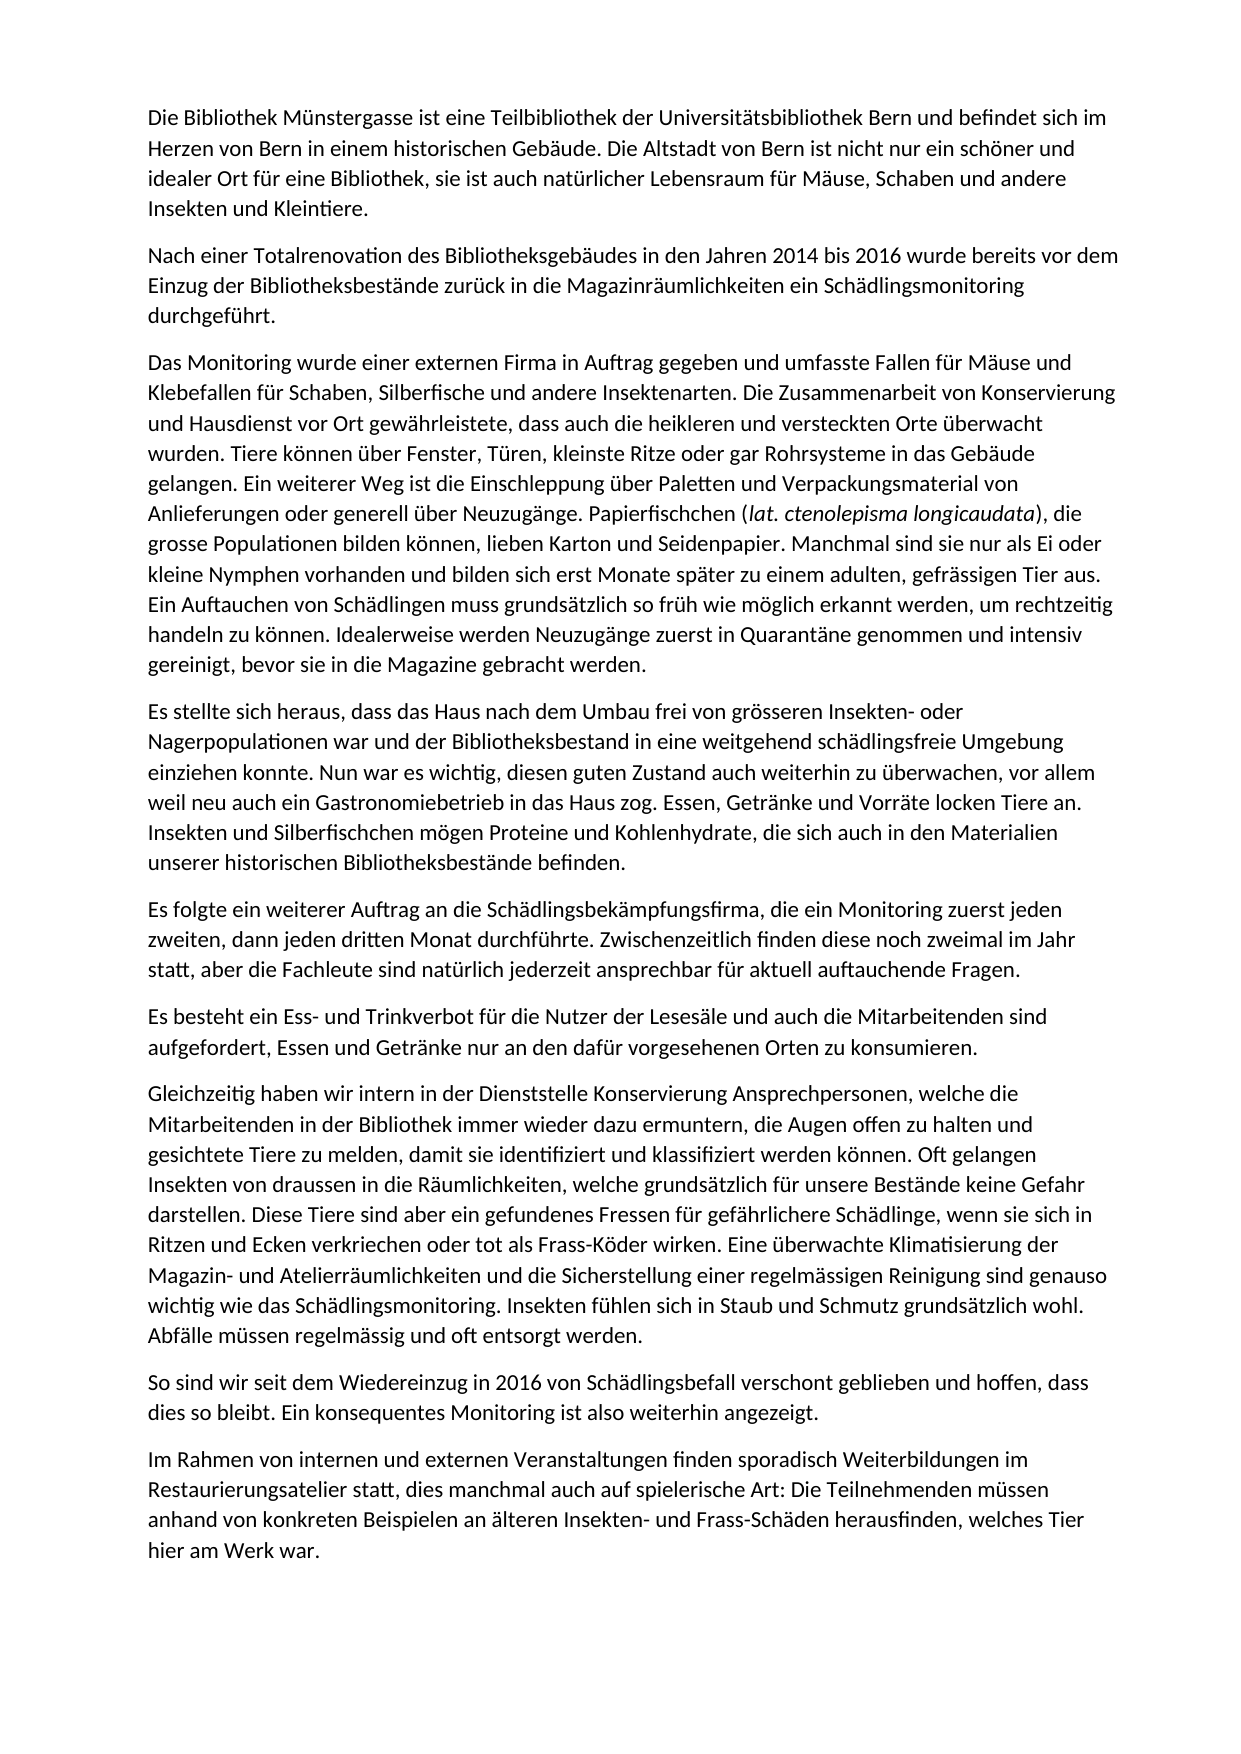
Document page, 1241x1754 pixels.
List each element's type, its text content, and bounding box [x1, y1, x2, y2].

text Im Rahmen von internen und externen Veranstaltungen finden sporadisch Weiterbildungen im Restaurierungsatelier statt, dies manchmal auch auf spielerische Art: Die Teilnehmenden müssen anhand von konkreten Beispielen an älteren Insekten- und Frass-Schäden herausfinden, welches Tier hier am Werk war. [148, 1445, 1122, 1564]
text Nach einer Totalrenovation des Bibliotheksgebäudes in den Jahren 2014 bis 2016 wurde bereits vor dem Einzug der Bibliotheksbestände zurück in die Magazinräumlichkeiten ein Schädlingsmonitoring durchgeführt. [148, 241, 1122, 329]
text Das Monitoring wurde einer externen Firma in Auftrag gegeben und umfasste Fallen für Mäuse und Klebefallen für Schaben, Silberfische und andere Insektenarten. Die Zusammenarbeit von Konservierung und Hausdienst vor Ort gewährleistete, dass auch die heikleren und versteckten Orte überwacht wurden. Tiere können über Fenster, Türen, kleinste Ritze oder gar Rohrsysteme in das Gebäude gelangen. Ein weiterer Weg ist die Einschleppung über Paletten und Verpackungsmaterial von Anlieferungen oder generell über Neuzugänge. Papierfischchen (lat. ctenolepisma longicaudata), die grosse Populationen bilden können, lieben Karton und Seidenpapier. Manchmal sind sie nur als Ei oder kleine Nymphen vorhanden und bilden sich erst Monate später zu einem adulten, gefrässigen Tier aus. Ein Auftauchen von Schädlingen muss grundsätzlich so früh wie möglich erkannt werden, um rechtzeitig handeln zu können. Idealerweise werden Neuzugänge zuerst in Quarantäne genommen und intensiv gereinigt, bevor sie in die Magazine gebracht werden. [148, 348, 1122, 678]
text So sind wir seit dem Wiedereinzug in 2016 von Schädlingsbefall verschont geblieben und hoffen, dass dies so bleibt. Ein konsequentes Monitoring ist also weiterhin angezeigt. [148, 1368, 1122, 1426]
text Es stellte sich heraus, dass das Haus nach dem Umbau frei von grösseren Insekten- oder Nagerpopulationen war und der Bibliotheksbestand in eine weitgehend schädlingsfreie Umgebung einziehen konnte. Nun war es wichtig, diesen guten Zustand auch weiterhin zu überwachen, vor allem weil neu auch ein Gastronomiebetrieb in das Haus zog. Essen, Getränke und Vorräte locken Tiere an. Insekten und Silberfischchen mögen Proteine und Kohlenhydrate, die sich auch in den Materialien unserer historischen Bibliotheksbestände befinden. [148, 697, 1122, 876]
text Die Bibliothek Münstergasse ist eine Teilbibliothek der Universitätsbibliothek Bern und befindet sich im Herzen von Bern in einem historischen Gebäude. Die Altstadt von Bern ist nicht nur ein schöner und idealer Ort für eine Bibliothek, sie ist auch natürlicher Lebensraum für Mäuse, Schaben und andere Insekten und Kleintiere. [148, 103, 1122, 222]
text Gleichzeitig haben wir intern in der Dienststelle Konservierung Ansprechpersonen, welche die Mitarbeitenden in der Bibliothek immer wieder dazu ermuntern, die Augen offen zu halten und gesichtete Tiere zu melden, damit sie identifiziert und klassifiziert werden können. Oft gelangen Insekten von draussen in die Räumlichkeiten, welche grundsätzlich für unsere Bestände keine Gefahr darstellen. Diese Tiere sind aber ein gefundenes Fressen für gefährlichere Schädlinge, wenn sie sich in Ritzen und Ecken verkriechen oder tot als Frass-Köder wirken. Eine überwachte Klimatisierung der Magazin- und Atelierräumlichkeiten und die Sicherstellung einer regelmässigen Reinigung sind genauso wichtig wie das Schädlingsmonitoring. Insekten fühlen sich in Staub und Schmutz grundsätzlich wohl. Abfälle müssen regelmässig und oft entsorgt werden. [148, 1079, 1122, 1349]
text Es folgte ein weiterer Auftrag an die Schädlingsbekämpfungsfirma, die ein Monitoring zuerst jeden zweiten, dann jeden dritten Monat durchführte. Zwischenzeitlich finden diese noch zweimal im Jahr statt, aber die Fachleute sind natürlich jederzeit ansprechbar für aktuell auftauchende Fragen. [148, 895, 1122, 983]
text Es besteht ein Ess- und Trinkverbot für die Nutzer der Lesesäle und auch die Mitarbeitenden sind aufgefordert, Essen und Getränke nur an den dafür vorgesehenen Orten zu konsumieren. [148, 1002, 1122, 1061]
